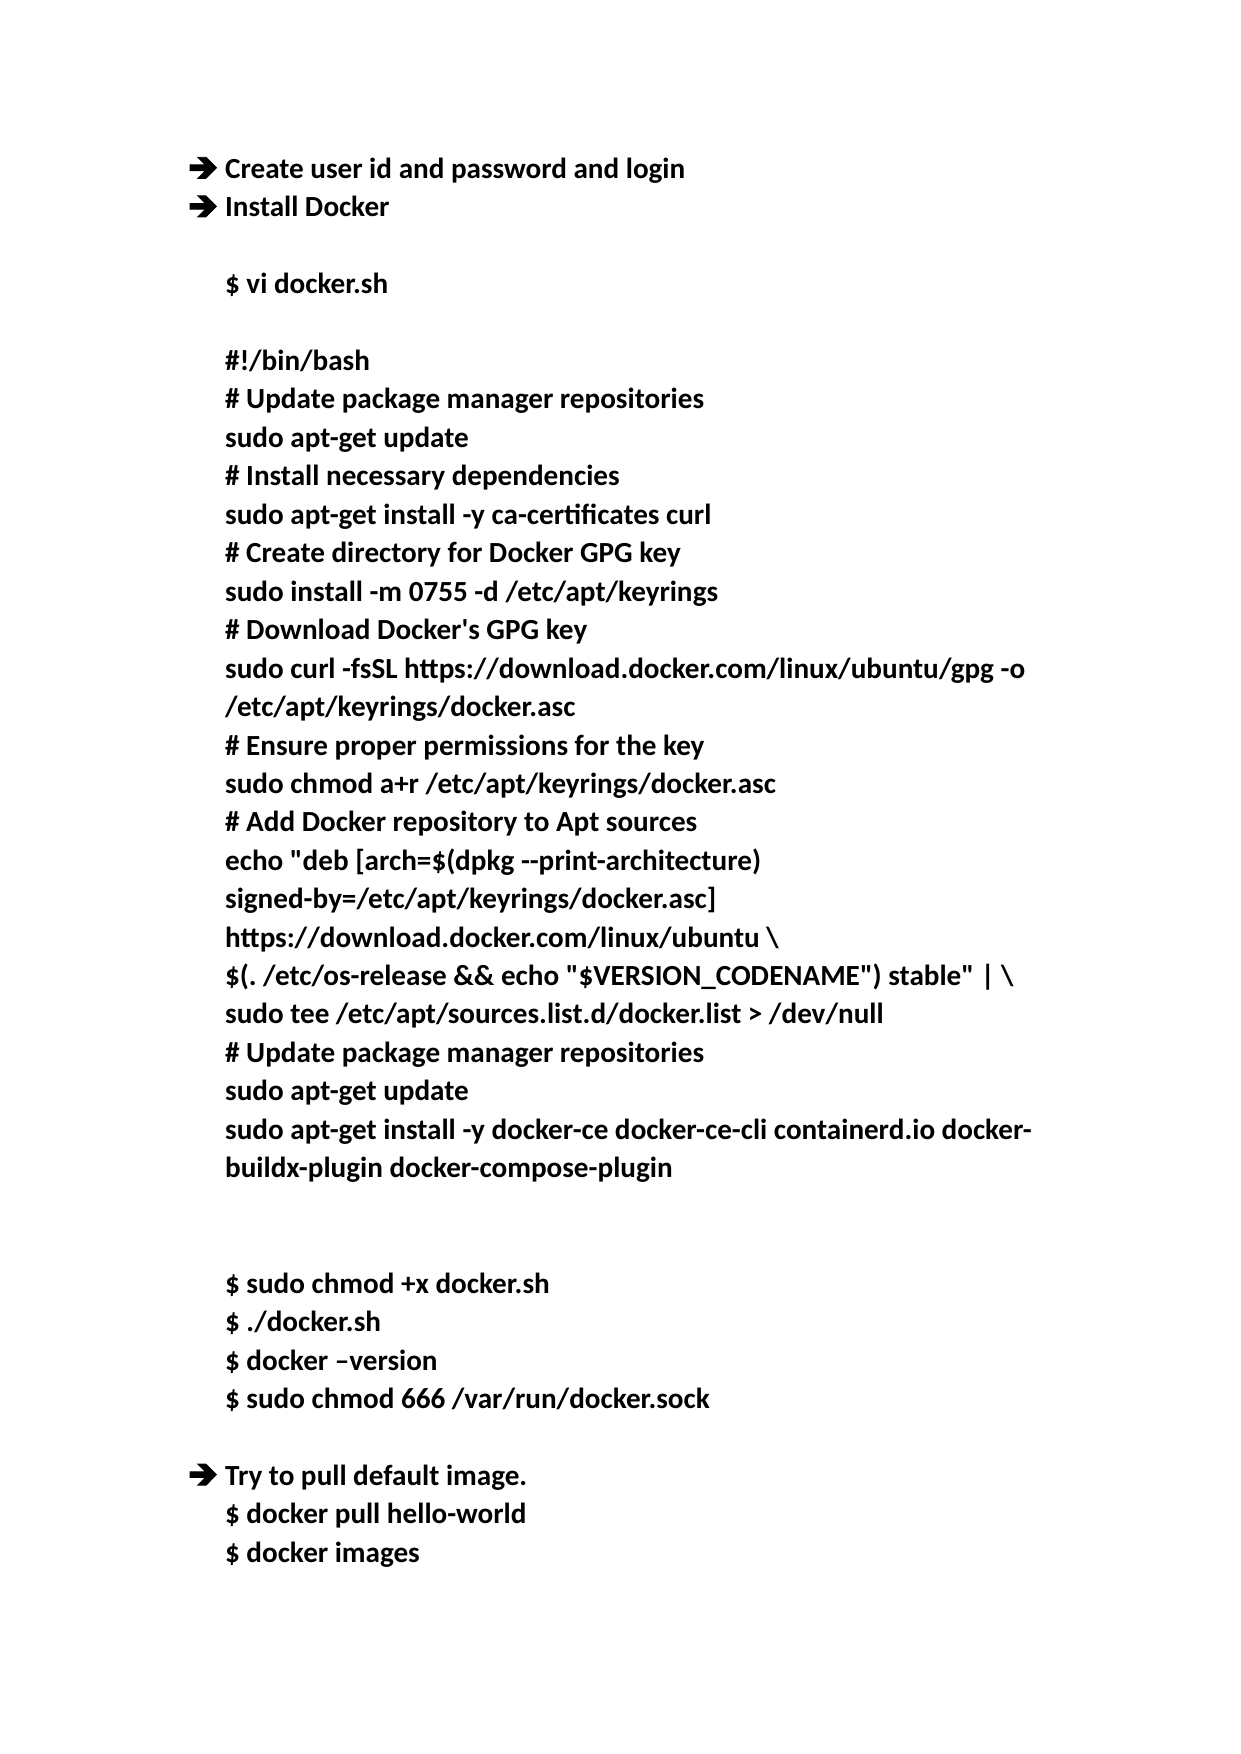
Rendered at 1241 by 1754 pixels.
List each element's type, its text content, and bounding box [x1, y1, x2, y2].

list $ sudo chmod +x docker.sh [225, 1265, 1090, 1300]
list sudo curl -fsSL https://download.docker.com/linux/ubuntu/gpg -o /etc/apt/keyrings/docker.asc [225, 650, 1090, 724]
list # Create directory for Docker GPG key [225, 534, 1090, 570]
list sudo tee /etc/apt/sources.list.d/docker.list > /dev/null [225, 996, 1090, 1031]
list Try to pull default image. [187, 1457, 1090, 1492]
list #!/bin/bash [225, 342, 1090, 378]
list $ ./docker.sh [225, 1303, 1090, 1339]
list sudo apt-get install -y docker-ce docker-ce-cli containerd.io docker-buildx-plugin docker-compose-plugin [225, 1111, 1090, 1185]
list # Add Docker repository to Apt sources [225, 803, 1090, 839]
list echo "deb [arch=$(dpkg --print-architecture) signed-by=/etc/apt/keyrings/docker.asc] https://download.docker.com/linux/ubuntu \ [225, 842, 1090, 954]
list sudo install -m 0755 -d /etc/apt/keyrings [225, 573, 1090, 608]
list # Download Docker's GPG key [225, 611, 1090, 647]
list sudo apt-get update [225, 419, 1090, 455]
list Install Docker [187, 188, 1090, 224]
list $ vi docker.sh [225, 265, 1090, 301]
list # Update package manager repositories [225, 1034, 1090, 1070]
list # Install necessary dependencies [225, 457, 1090, 493]
list $ sudo chmod 666 /var/run/docker.sock [225, 1380, 1090, 1416]
list # Update package manager repositories [225, 381, 1090, 416]
list $ docker –version [225, 1342, 1090, 1377]
list $ docker pull hello-world [225, 1495, 1090, 1531]
list $ docker images [225, 1534, 1090, 1569]
list sudo apt-get update [225, 1072, 1090, 1108]
list $(. /etc/os-release && echo "$VERSION_CODENAME") stable" | \ [225, 957, 1090, 993]
list # Ensure proper permissions for the key [225, 727, 1090, 762]
list sudo chmod a+r /etc/apt/keyrings/docker.asc [225, 765, 1090, 801]
list sudo apt-get install -y ca-certificates curl [225, 496, 1090, 532]
list Create user id and password and login [187, 150, 1090, 186]
